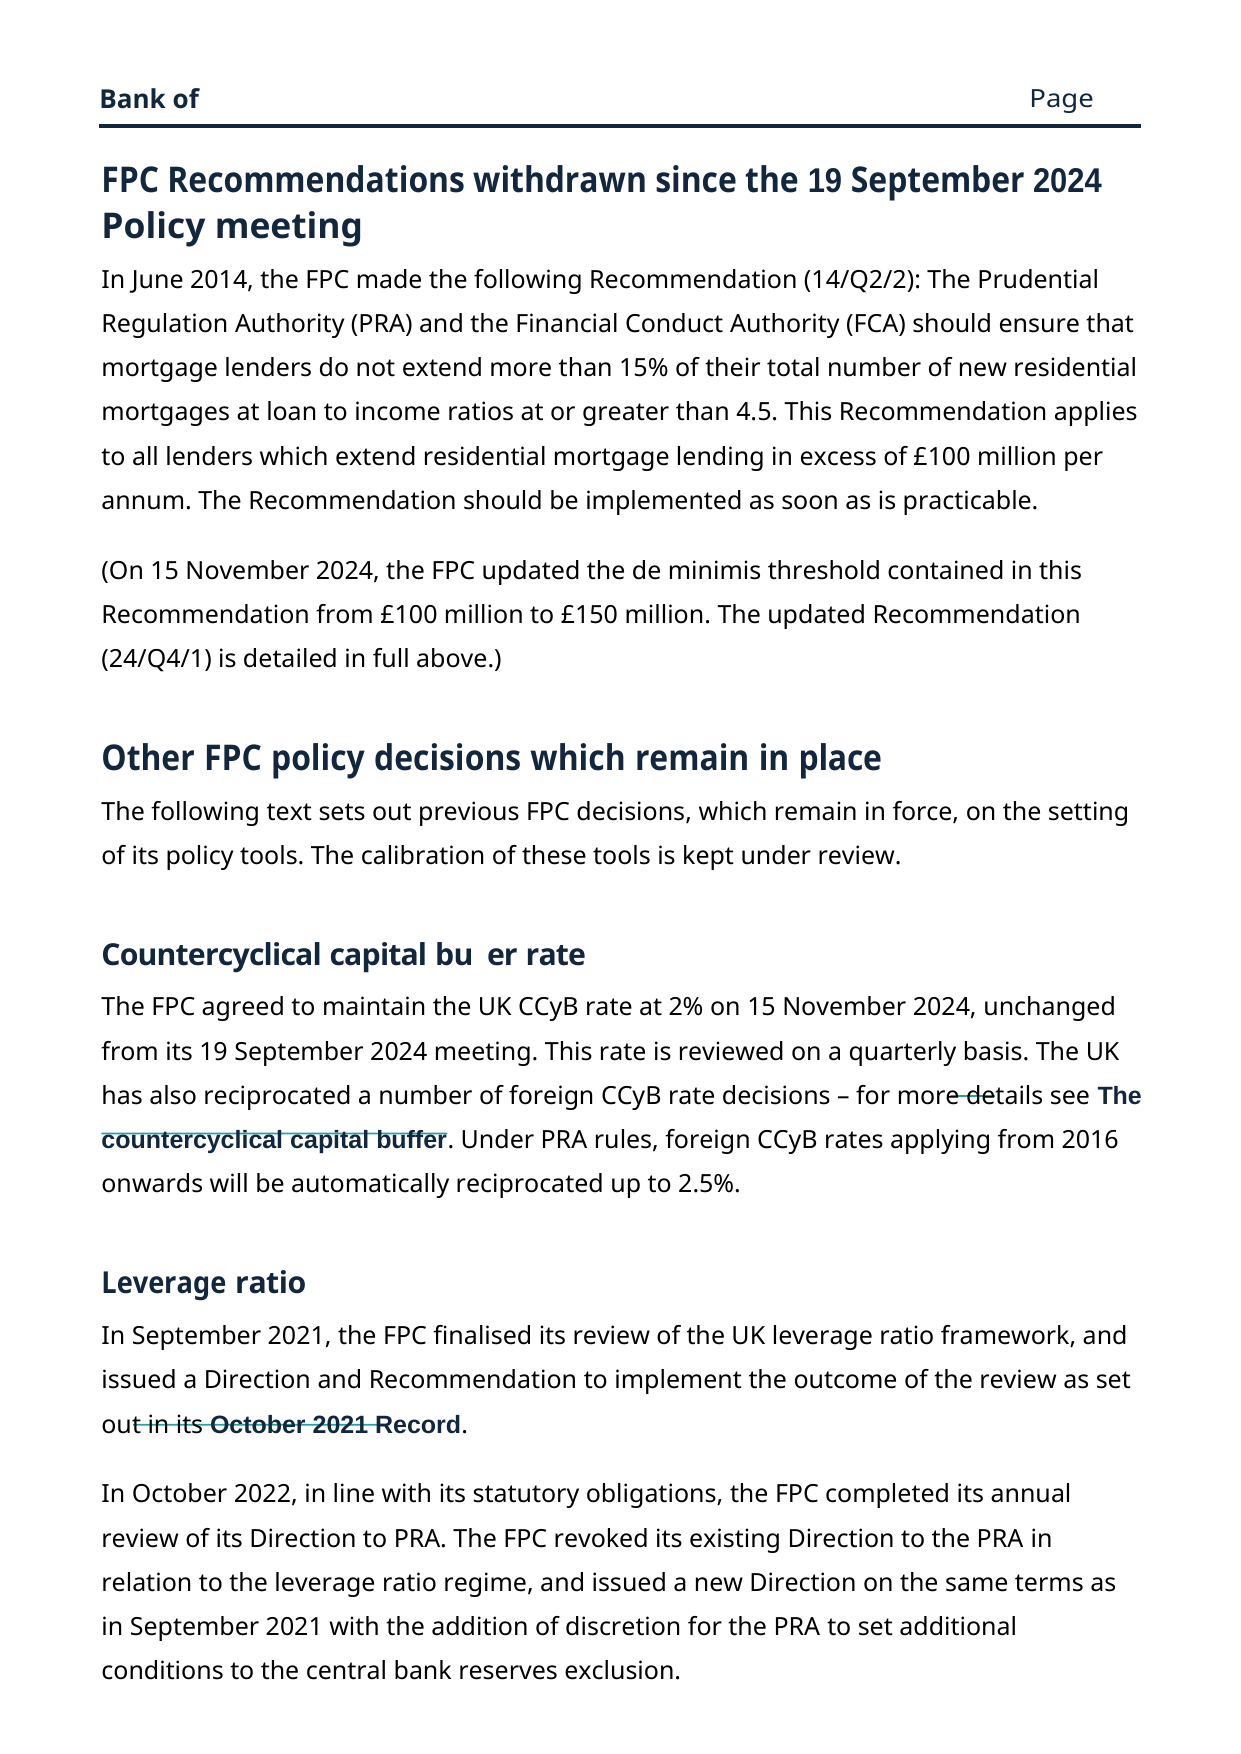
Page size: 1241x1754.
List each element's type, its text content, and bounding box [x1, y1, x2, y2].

subtitle Countercyclical capital bu er rate [101, 933, 1152, 974]
subtitle Other FPC policy decisions which remain in place [101, 733, 1152, 781]
text In September 2021, the FPC finalised its review of the UK leverage ratio framework, and issued a Direction and Recommendation to implement the outcome of the review as set out in its October 2021 Record. [101, 1318, 1139, 1440]
text The FPC agreed to maintain the UK CCyB rate at 2% on 15 November 2024, unchanged from its 19 September 2024 meeting. This rate is reviewed on a quarterly basis. The UK has also reciprocated a number of foreign CCyB rate decisions – for more details see The countercyclical capital buffer. Under PRA rules, foreign CCyB rates applying from 2016 onwards will be automatically reciprocated up to 2.5%. [101, 989, 1152, 1200]
text In June 2014, the FPC made the following Recommendation (14/Q2/2): The Prudential Regulation Authority (PRA) and the Financial Conduct Authority (FCA) should ensure that mortgage lenders do not extend more than 15% of their total number of new residential mortgages at loan to income ratios at or greater than 4.5. This Recommendation applies to all lenders which extend residential mortgage lending in excess of £100 million per annum. The Recommendation should be implemented as soon as is practicable. [101, 261, 1152, 517]
subtitle FPC Recommendations withdrawn since the 19 September 2024 Policy meeting [101, 154, 1139, 249]
text The following text sets out previous FPC decisions, which remain in force, on the setting of its policy tools. The calibration of these tools is kept under review. [101, 793, 1152, 872]
text In October 2022, in line with its statutory obligations, the FPC completed its annual review of its Direction to PRA. The FPC revoked its existing Direction to the PRA in relation to the leverage ratio regime, and issued a new Direction on the same terms as in September 2021 with the addition of discretion for the PRA to set additional conditions to the central bank reserves exclusion. [101, 1476, 1139, 1687]
text (On 15 November 2024, the FPC updated the de minimis threshold contained in this Recommendation from £100 million to £150 million. The updated Recommendation (24/Q4/1) is detailed in full above.) [101, 553, 1138, 675]
subtitle Leverage ratio [101, 1261, 1152, 1303]
